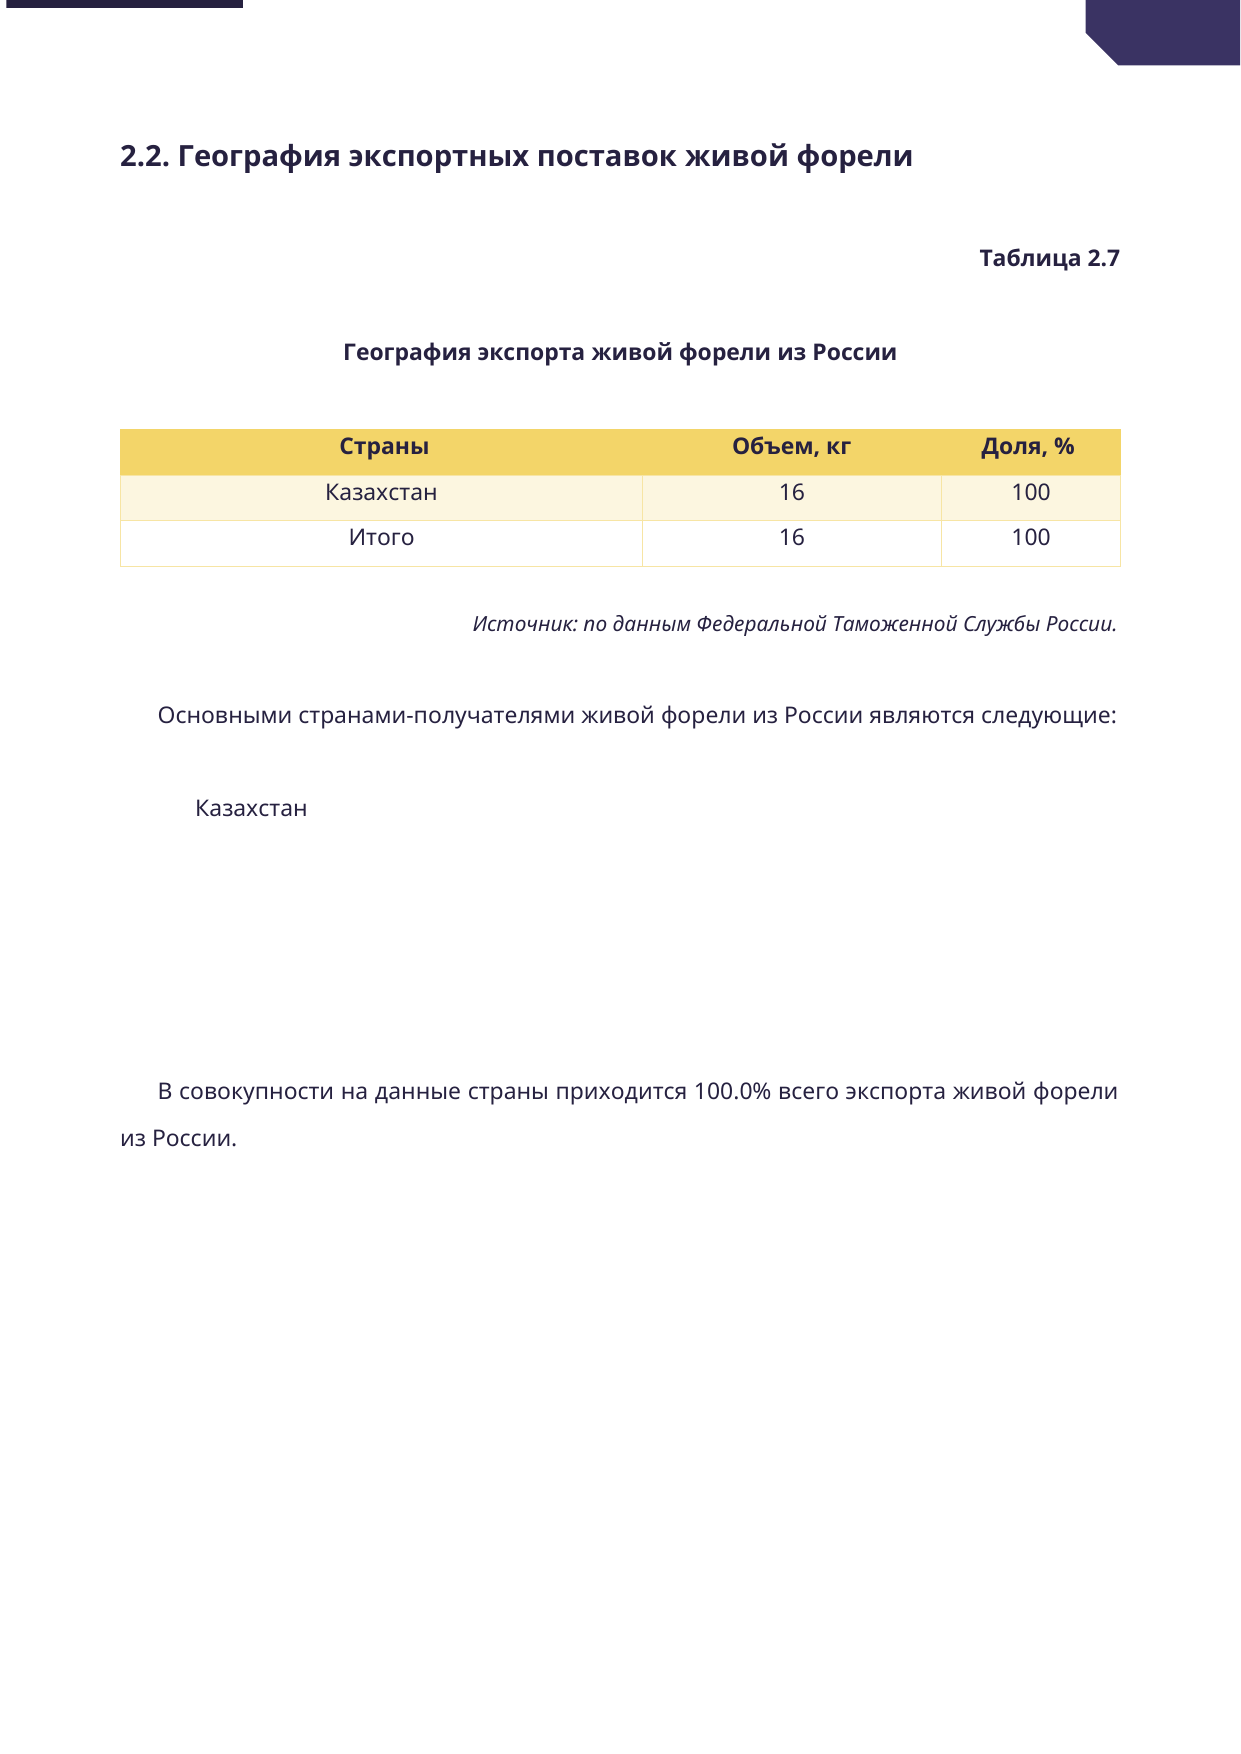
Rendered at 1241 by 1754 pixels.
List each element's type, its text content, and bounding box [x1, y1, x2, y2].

table_cell 100 [942, 476, 1120, 520]
table_cell 16 [643, 521, 941, 566]
table_cell Казахстан [121, 476, 642, 520]
text Таблица 2.7 [120, 242, 1120, 273]
table_cell Итого [121, 521, 642, 566]
table_header Доля, % [942, 430, 1120, 475]
table_cell 16 [643, 476, 941, 520]
text Основными странами-получателями живой форели из России являются следующие: [120, 699, 1120, 730]
text География экспорта живой форели из России [120, 336, 1120, 367]
text В совокупности на данные страны приходится 100.0% всего экспорта живой форели из России. [120, 1074, 1120, 1153]
table_header Объем, кг [643, 430, 941, 475]
text Казахстан [195, 792, 1120, 824]
subtitle 2.2. География экспортных поставок живой форели [120, 135, 1120, 175]
table_cell 100 [942, 521, 1120, 566]
table_header Страны [121, 430, 642, 475]
text Источник: по данным Федеральной Таможенной Службы России. [120, 609, 1120, 638]
